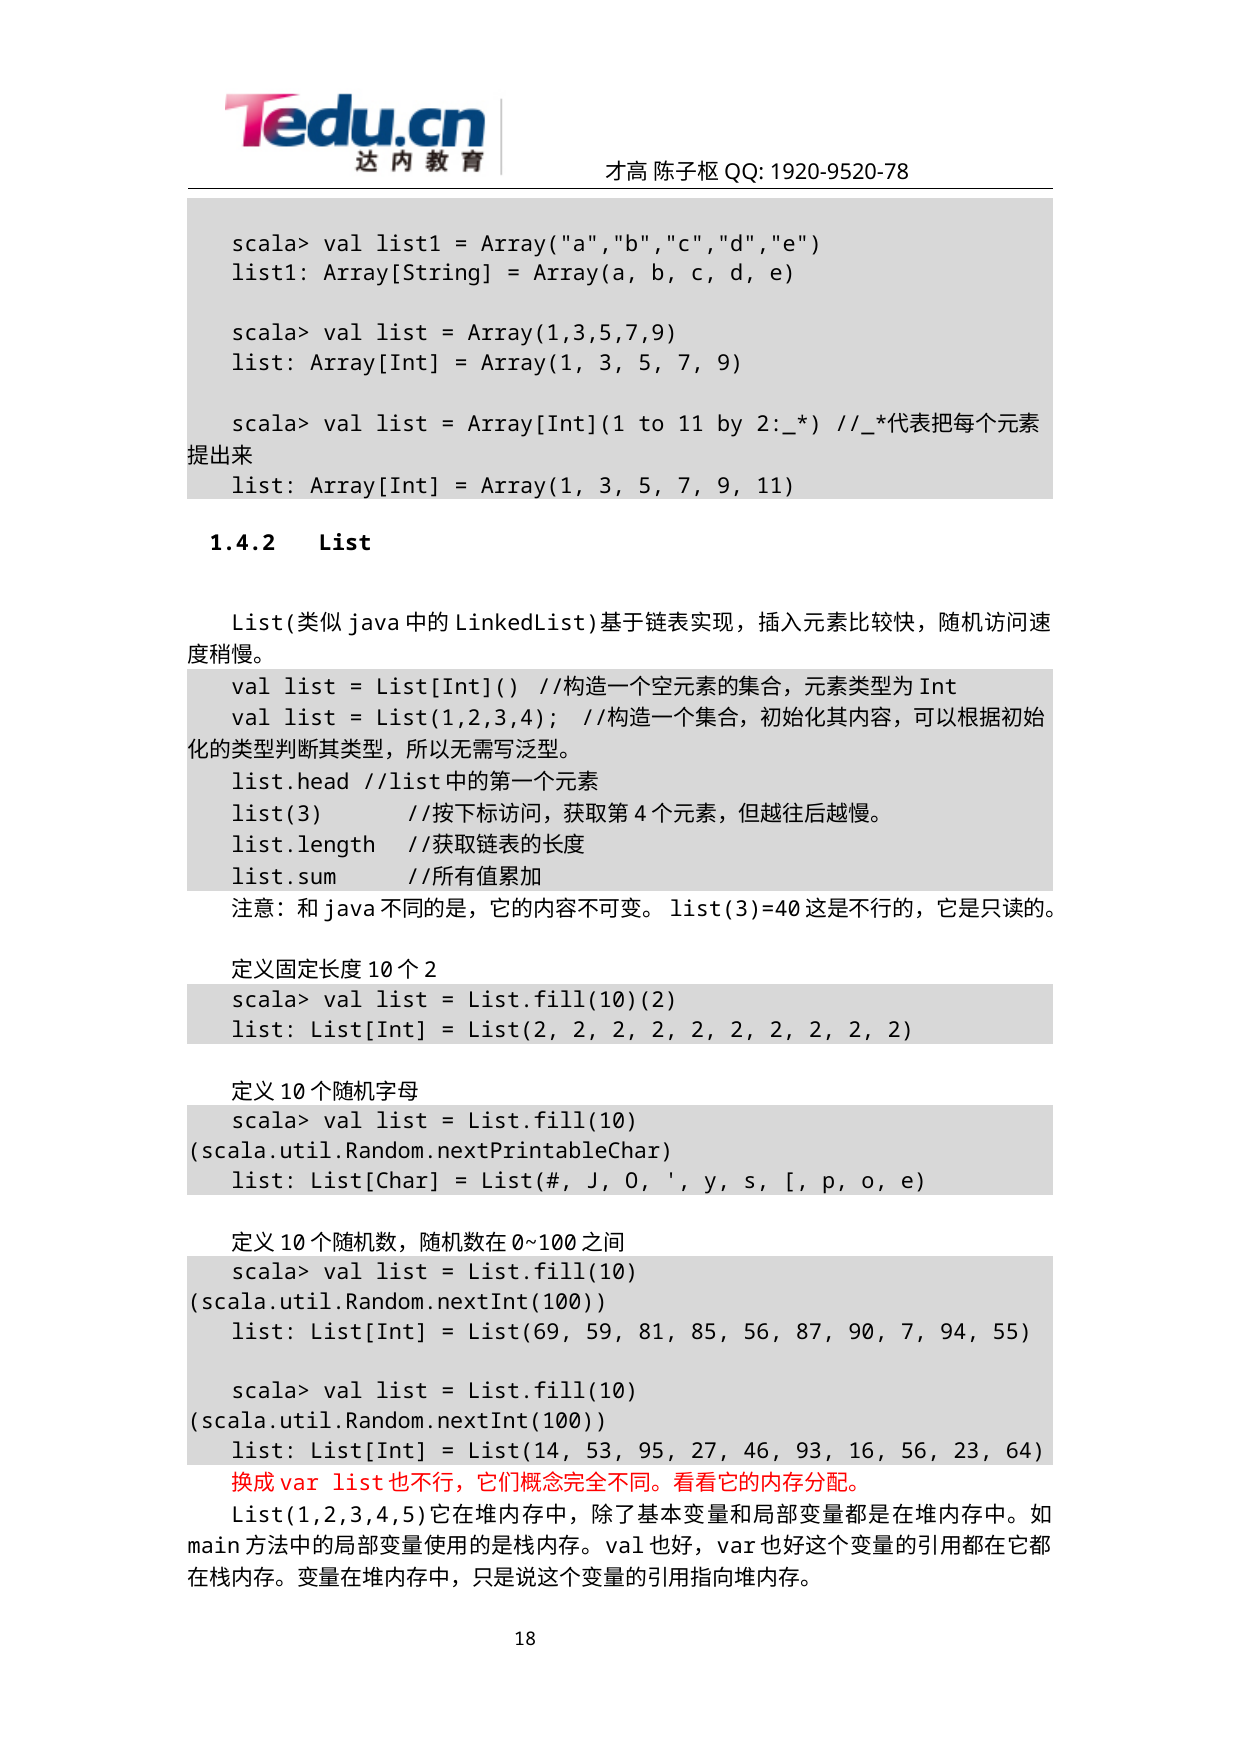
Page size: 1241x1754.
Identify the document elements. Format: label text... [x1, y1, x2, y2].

text list: Array[Int] = Array(1, 3, 5, 7, 9, 11) [187, 470, 1053, 499]
text scala> val list1 = Array("a","b","c","d","e") [187, 228, 1053, 257]
text list: List[Int] = List(14, 53, 95, 27, 46, 93, 16, 56, 23, 64) [187, 1435, 1053, 1465]
text val list = List[Int]() //构造一个空元素的集合，元素类型为Int [187, 669, 1053, 700]
text List(1,2,3,4,5)它在堆内存中，除了基本变量和局部变量都是在堆内存中。如main方法中的局部变量使用的是栈内存。val也好，var也好这个变量的引用都在它都在栈内存。变量在堆内存中，只是说这个变量的引用指向堆内存。 [187, 1497, 1053, 1592]
text scala> val list = List.fill(10)(scala.util.Random.nextPrintableChar) [187, 1105, 1053, 1165]
text scala> val list = List.fill(10)(scala.util.Random.nextInt(100)) [187, 1256, 1053, 1316]
text list: List[Int] = List(2, 2, 2, 2, 2, 2, 2, 2, 2, 2) [187, 1014, 1053, 1044]
text list: Array[Int] = Array(1, 3, 5, 7, 9) [187, 347, 1053, 377]
text list.head //list中的第一个元素 [187, 764, 1053, 796]
text list.sum //所有值累加 [187, 859, 1053, 891]
text list: List[Char] = List(#, J, O, ', y, s, [, p, o, e) [187, 1165, 1053, 1195]
picture [225, 88, 507, 180]
text val list = List(1,2,3,4); //构造一个集合，初始化其内容，可以根据初始化的类型判断其类型，所以无需写泛型。 [187, 700, 1053, 764]
text 换成var list也不行，它们概念完全不同。看看它的内存分配。 [187, 1465, 1053, 1497]
subtitle List [209, 527, 1031, 556]
text scala> val list = Array[Int](1 to 11 by 2:_*) //_*代表把每个元素提出来 [187, 406, 1053, 470]
text scala> val list = Array(1,3,5,7,9) [187, 317, 1053, 347]
text 定义固定长度10个2 [187, 952, 1053, 984]
text list1: Array[String] = Array(a, b, c, d, e) [187, 257, 1053, 287]
text 注意：和java不同的是，它的内容不可变。 list(3)=40这是不行的，它是只读的。 [187, 891, 1053, 923]
text list: List[Int] = List(69, 59, 81, 85, 56, 87, 90, 7, 94, 55) [187, 1316, 1053, 1346]
text List(类似java中的LinkedList)基于链表实现，插入元素比较快，随机访问速度稍慢。 [187, 605, 1053, 669]
text scala> val list = List.fill(10)(scala.util.Random.nextInt(100)) [187, 1376, 1053, 1435]
text list.length //获取链表的长度 [187, 827, 1053, 859]
text 定义10个随机数，随机数在0~100之间 [187, 1224, 1053, 1256]
text scala> val list = List.fill(10)(2) [187, 984, 1053, 1014]
text list(3) //按下标访问，获取第4个元素，但越往后越慢。 [187, 796, 1053, 827]
text 定义10个随机字母 [187, 1074, 1053, 1105]
